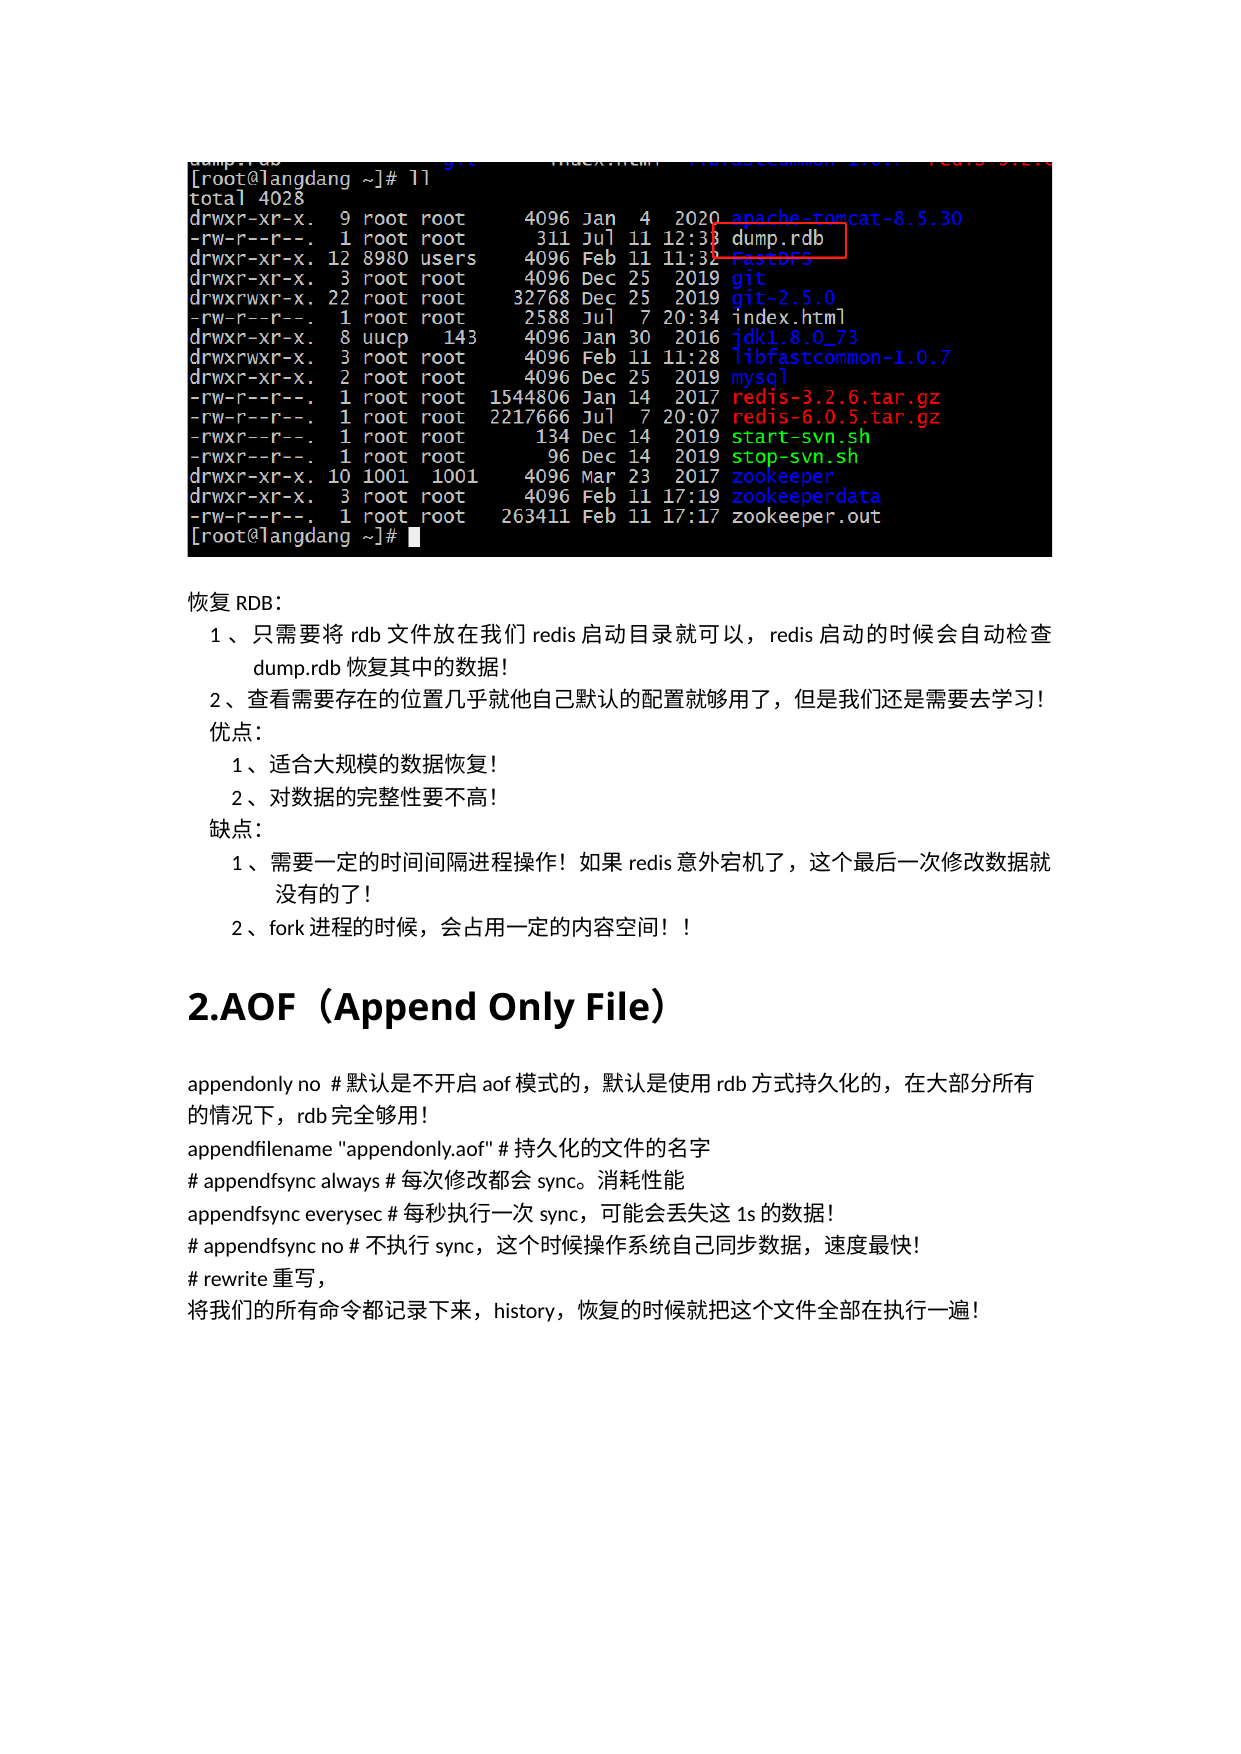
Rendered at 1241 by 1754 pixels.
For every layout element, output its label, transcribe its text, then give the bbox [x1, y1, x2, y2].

text 优点： [187, 714, 1053, 747]
text 2 、fork进程的时候，会占用一定的内容空间！！ [187, 909, 1053, 942]
text 1 、适合大规模的数据恢复！ [187, 747, 1053, 779]
list 恢复RDB： [187, 584, 1053, 617]
text appendonly no # 默认是不开启aof模式的，默认是使用rdb方式持久化的，在大部分所有的情况下，rdb完全够用！ appendfilename "appendonly.aof" # 持久化的文件的名字 # appendfsync always # 每次修改都会 sync。消耗性能 appendfsync everysec # 每秒执行一次 sync，可能会丢失这1s的数据！ # appendfsync no # 不执行 sync，这个时候操作系统自己同步数据，速度最快！ # rewrite 重写， [187, 1065, 1053, 1293]
text 1 、需要一定的时间间隔进程操作！如果redis意外宕机了，这个最后一次修改数据就没有的了！ [231, 844, 1053, 909]
picture [187, 162, 1053, 557]
text 2 、查看需要存在的位置几乎就他自己默认的配置就够用了，但是我们还是需要去学习！ [187, 682, 1053, 714]
text 将我们的所有命令都记录下来，history，恢复的时候就把这个文件全部在执行一遍！ [187, 1293, 1053, 1325]
text 2 、对数据的完整性要不高！ [187, 779, 1053, 812]
subtitle AOF（Append Only File） [187, 971, 1053, 1036]
text 缺点： [187, 812, 1053, 844]
text 1 、只需要将rdb文件放在我们redis启动目录就可以，redis启动的时候会自动检查dump.rdb 恢复其中的数据！ [209, 617, 1053, 682]
